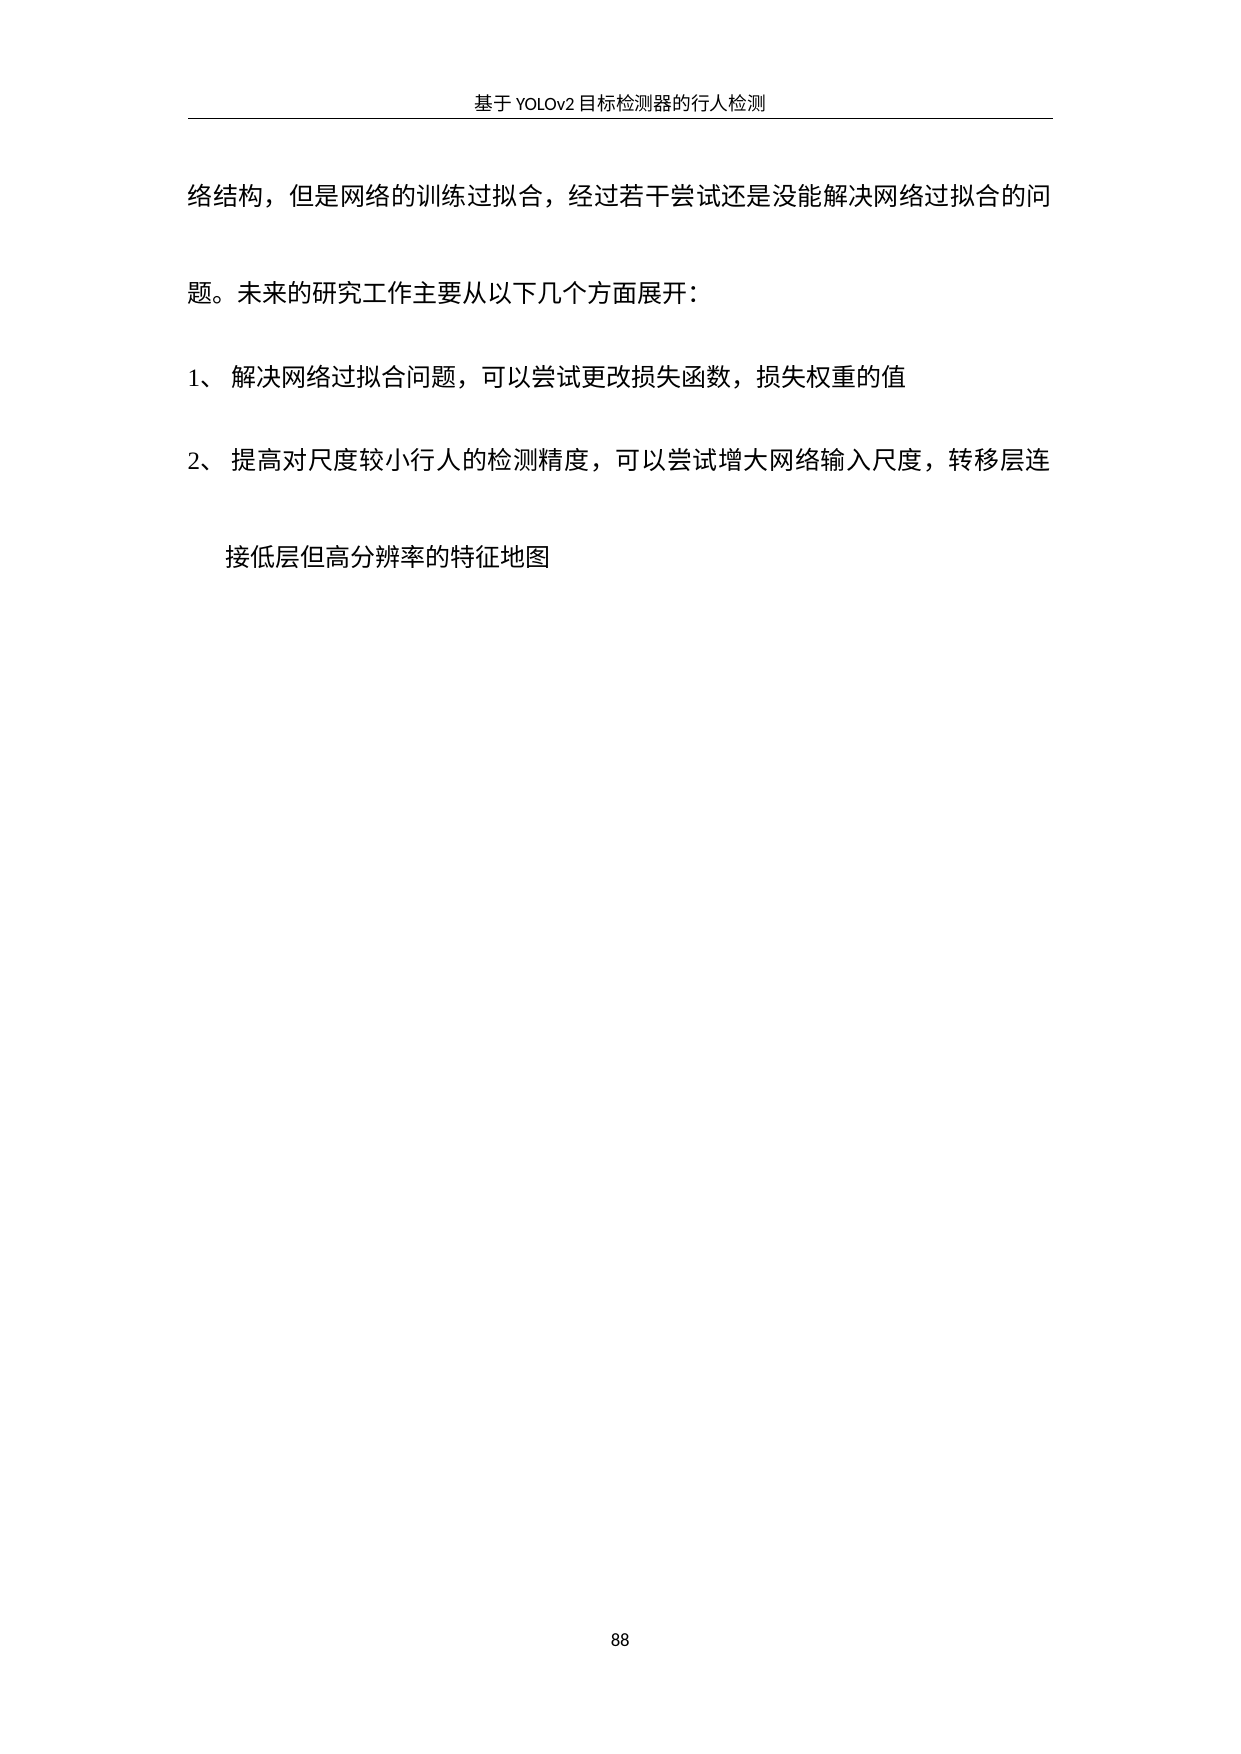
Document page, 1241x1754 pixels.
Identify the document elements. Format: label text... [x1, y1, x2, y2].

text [187, 162, 1053, 324]
list 提高对尺度较小行人的检测精度，可以尝试增大网络输入尺度，转移层连接低层但高分辨率的特征地图 [187, 426, 1053, 588]
list 解决网络过拟合问题，可以尝试更改损失函数，损失权重的值 [187, 343, 1053, 408]
